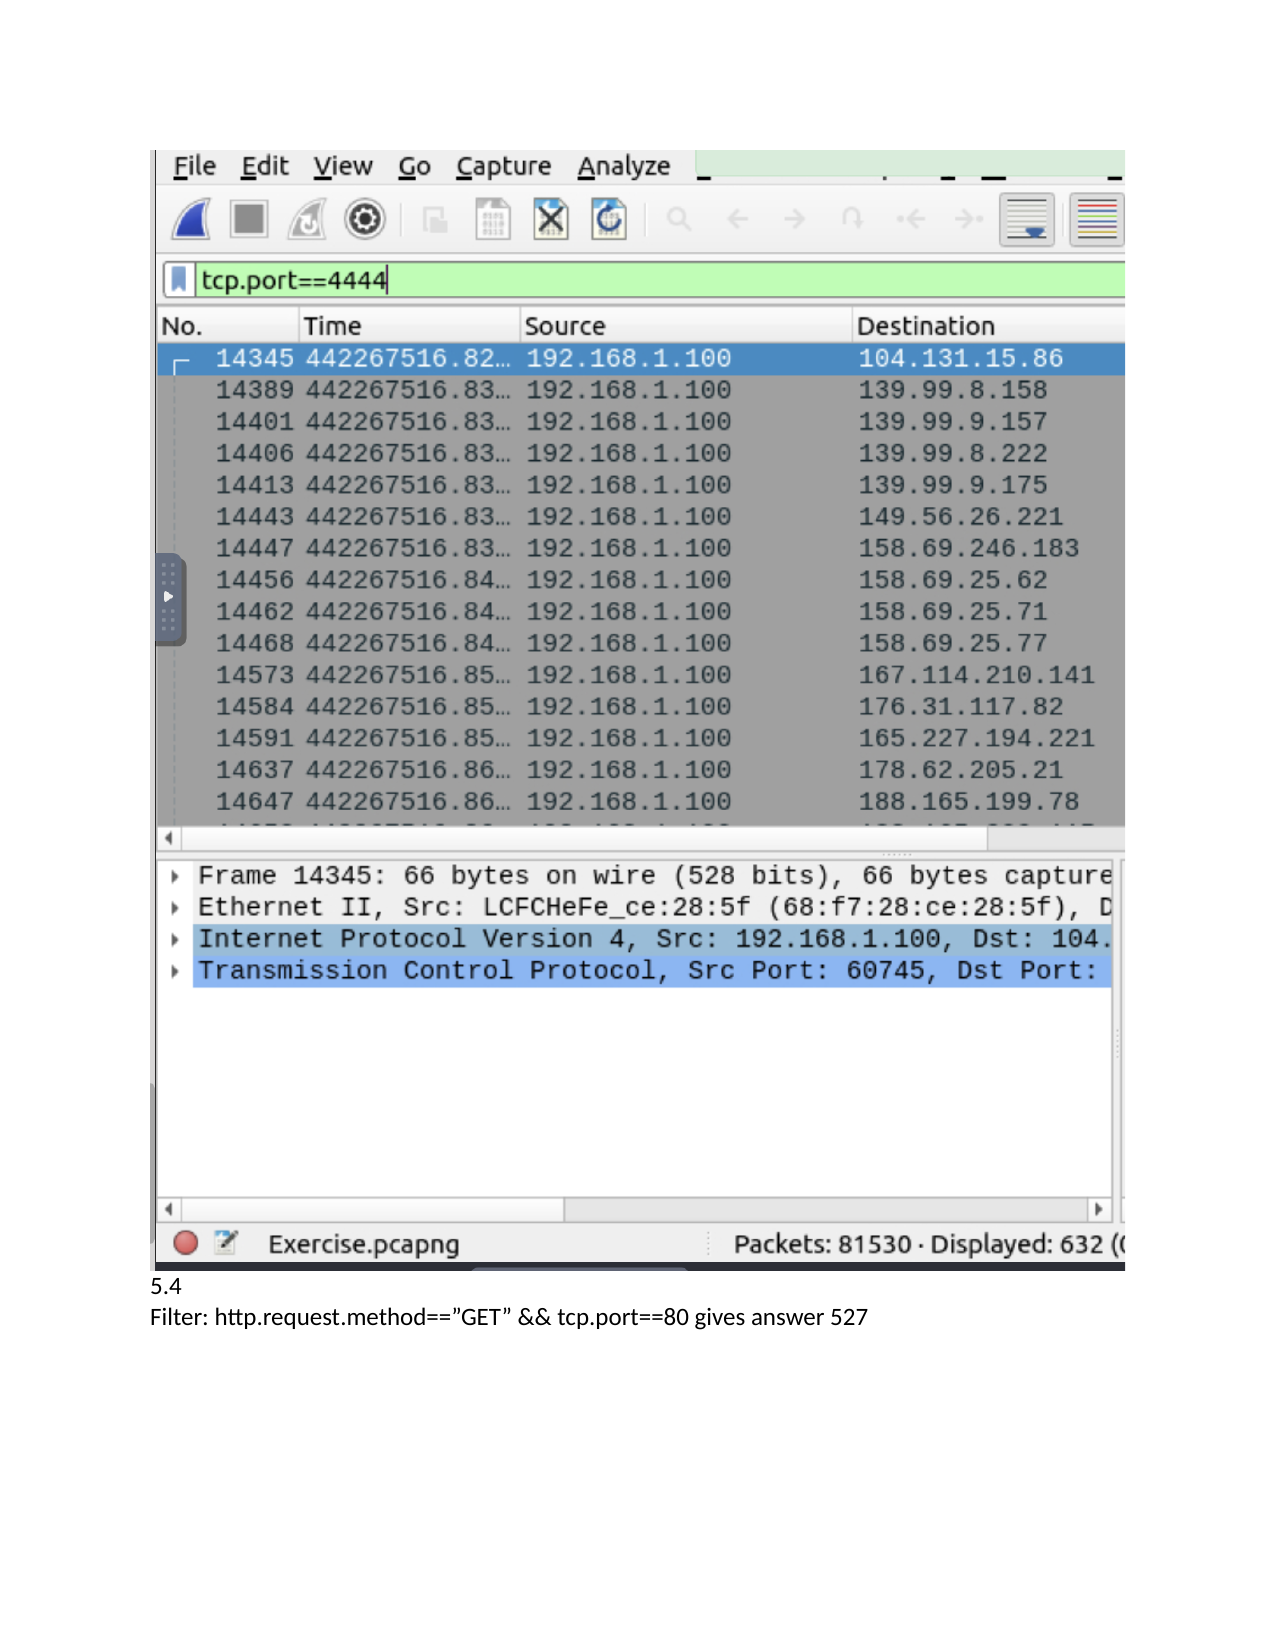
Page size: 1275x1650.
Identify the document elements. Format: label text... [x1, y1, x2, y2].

text 5.4 [150, 1271, 1125, 1301]
picture [150, 150, 1125, 1271]
text Filter: http.request.method==”GET” && tcp.port==80 gives answer 527 [150, 1301, 1125, 1331]
